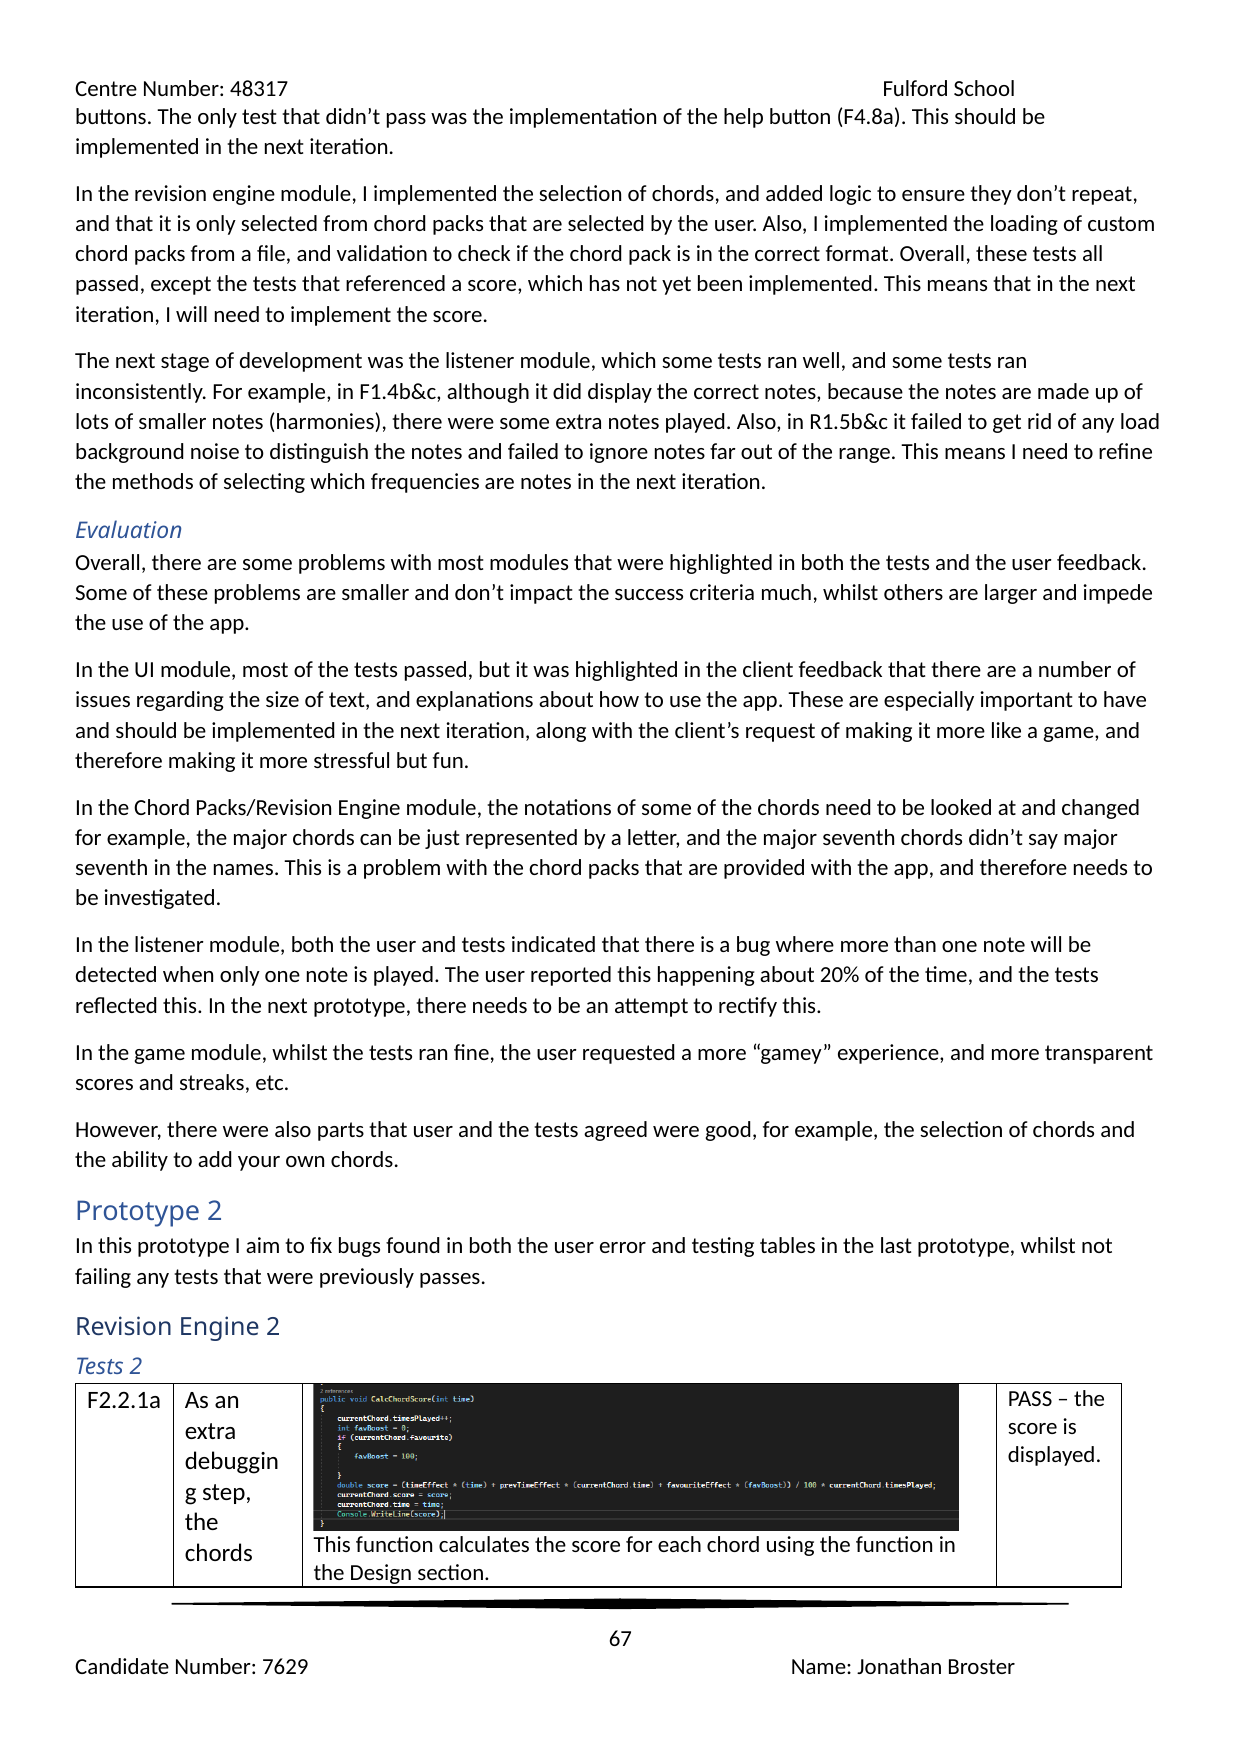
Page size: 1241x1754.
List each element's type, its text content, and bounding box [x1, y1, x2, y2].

text In the UI module, most of the tests passed, but it was highlighted in the client feedback that there are a number of issues regarding the size of text, and explanations about how to use the app. These are especially important to have and should be implemented in the next iteration, along with the client’s request of making it more like a game, and therefore making it more stressful but fun. [75, 655, 1165, 774]
text In this prototype I aim to fix bugs found in both the user error and testing tables in the last prototype, whilst not failing any tests that were previously passes. [75, 1232, 1165, 1290]
table_header F2.2.1a [76, 1384, 173, 1586]
text However, there were also parts that user and the tests agreed were good, for example, the selection of chords and the ability to add your own chords. [75, 1115, 1165, 1173]
text In the game module, whilst the tests ran fine, the user requested a more “gamey” experience, and more transparent scores and streaks, etc. [75, 1038, 1165, 1096]
subtitle Evaluation [75, 514, 1165, 546]
text Overall, there are some problems with most modules that were highlighted in both the tests and the user feedback. Some of these problems are smaller and don’t impact the success criteria much, whilst others are larger and impede the use of the app. [75, 548, 1165, 636]
subtitle Revision Engine 2 [75, 1309, 1165, 1343]
subtitle Prototype 2 [75, 1192, 1165, 1229]
text In the Chord Packs/Revision Engine module, the notations of some of the chords need to be looked at and changed for example, the major chords can be just represented by a letter, and the major seventh chords didn’t say major seventh in the names. This is a problem with the chord packs that are provided with the app, and therefore needs to be investigated. [75, 793, 1165, 911]
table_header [174, 1384, 302, 1586]
table_header This function calculates the score for each chord using the function in the Design section. [303, 1384, 996, 1586]
subtitle Tests 2 [75, 1349, 1165, 1381]
picture [313, 1384, 959, 1531]
text The next stage of development was the listener module, which some tests ran well, and some tests ran inconsistently. For example, in F1.4b&c, although it did display the correct notes, because the notes are made up of lots of smaller notes (harmonies), there were some extra notes played. Also, in R1.5b&c it failed to get rid of any load background noise to distinguish the notes and failed to ignore notes far out of the range. This means I need to refine the methods of selecting which frequencies are notes in the next iteration. [75, 347, 1165, 495]
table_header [997, 1384, 1121, 1586]
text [75, 102, 1165, 160]
text In the listener module, both the user and tests indicated that there is a bug where more than one note will be detected when only one note is played. The user reported this happening about 20% of the time, and the tests reflected this. In the next prototype, there needs to be an attempt to rectify this. [75, 930, 1165, 1019]
text In the revision engine module, I implemented the selection of chords, and added logic to ensure they don’t repeat, and that it is only selected from chord packs that are selected by the user. Also, I implemented the loading of custom chord packs from a file, and validation to check if the chord pack is in the correct format. Overall, these tests all passed, except the tests that referenced a score, which has not yet been implemented. This means that in the next iteration, I will need to implement the score. [75, 179, 1165, 328]
